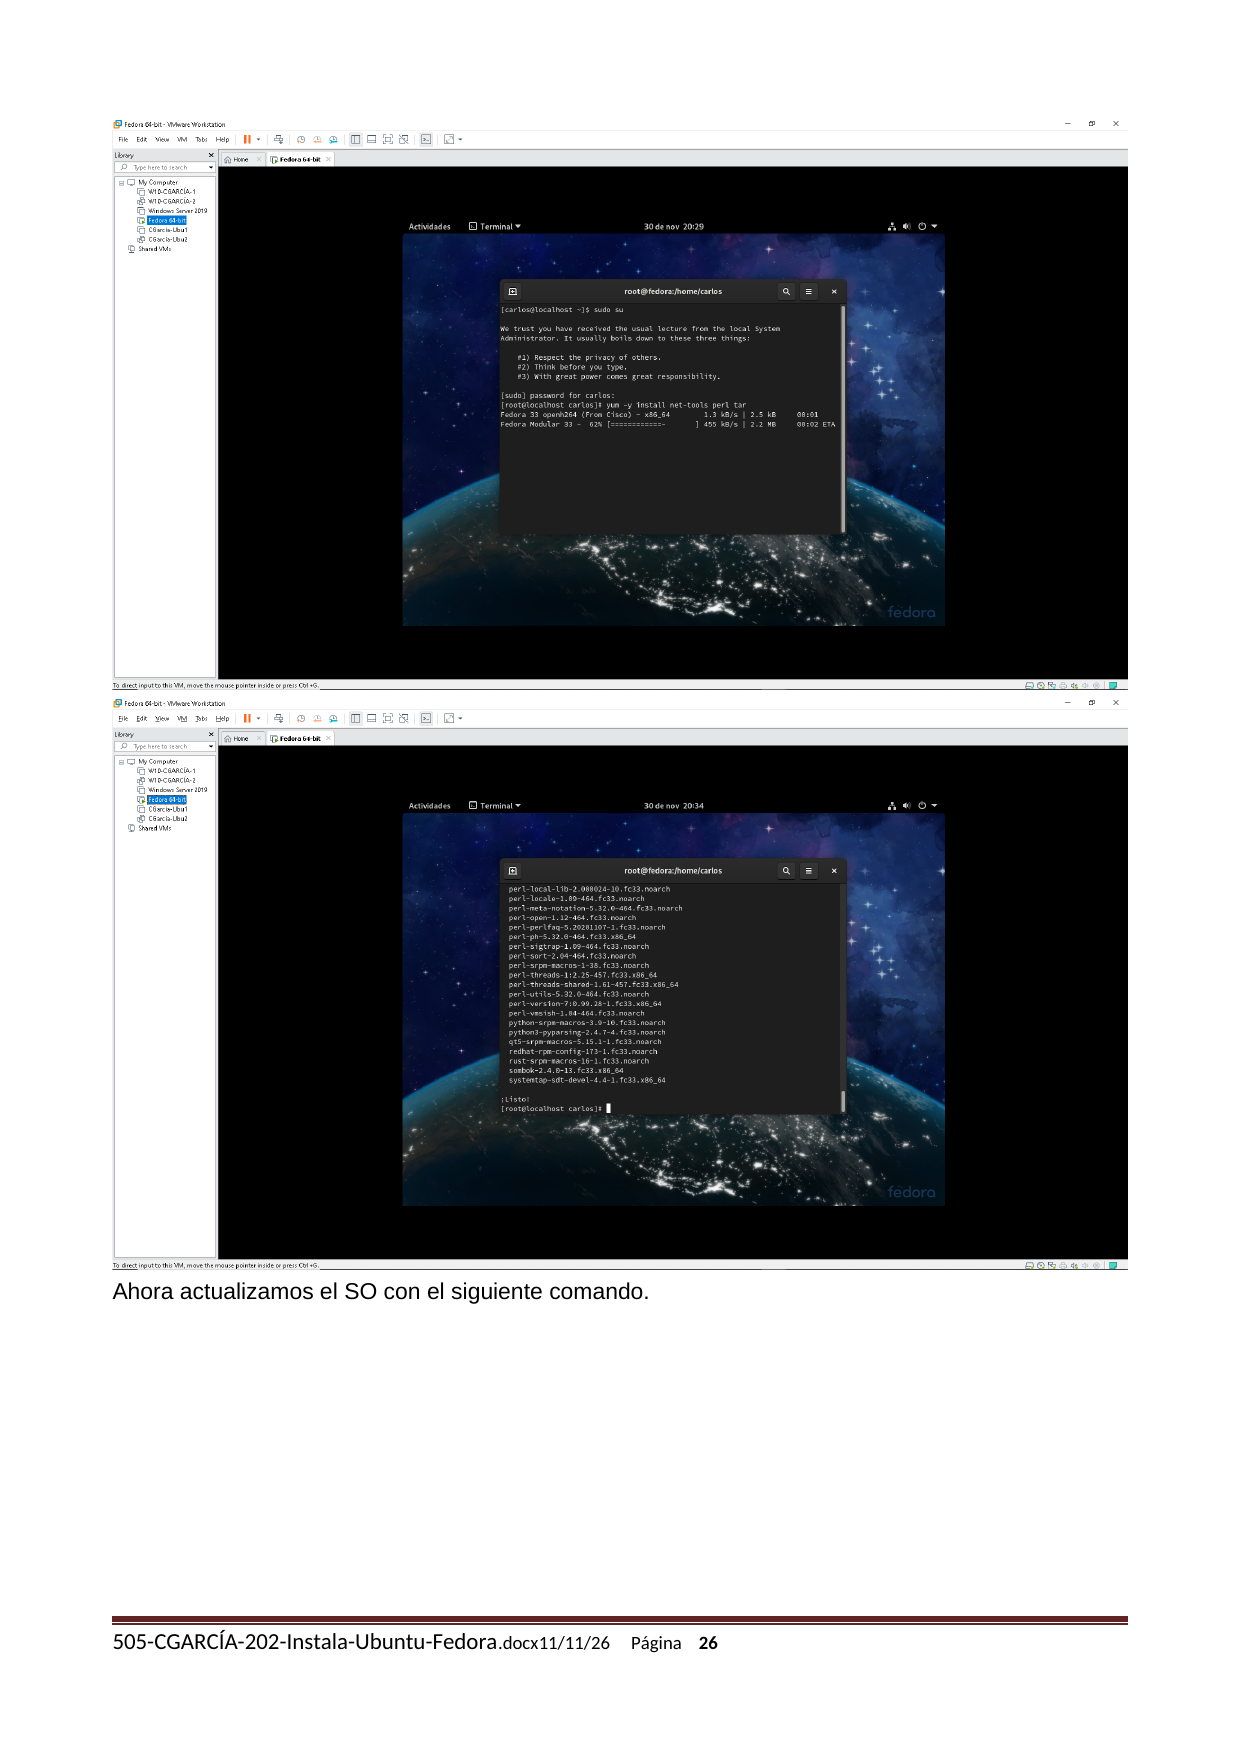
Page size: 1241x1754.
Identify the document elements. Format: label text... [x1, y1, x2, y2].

picture [112, 118, 1128, 690]
picture [112, 697, 1128, 1270]
text Ahora actualizamos el SO con el siguiente comando. [112, 1278, 1128, 1304]
